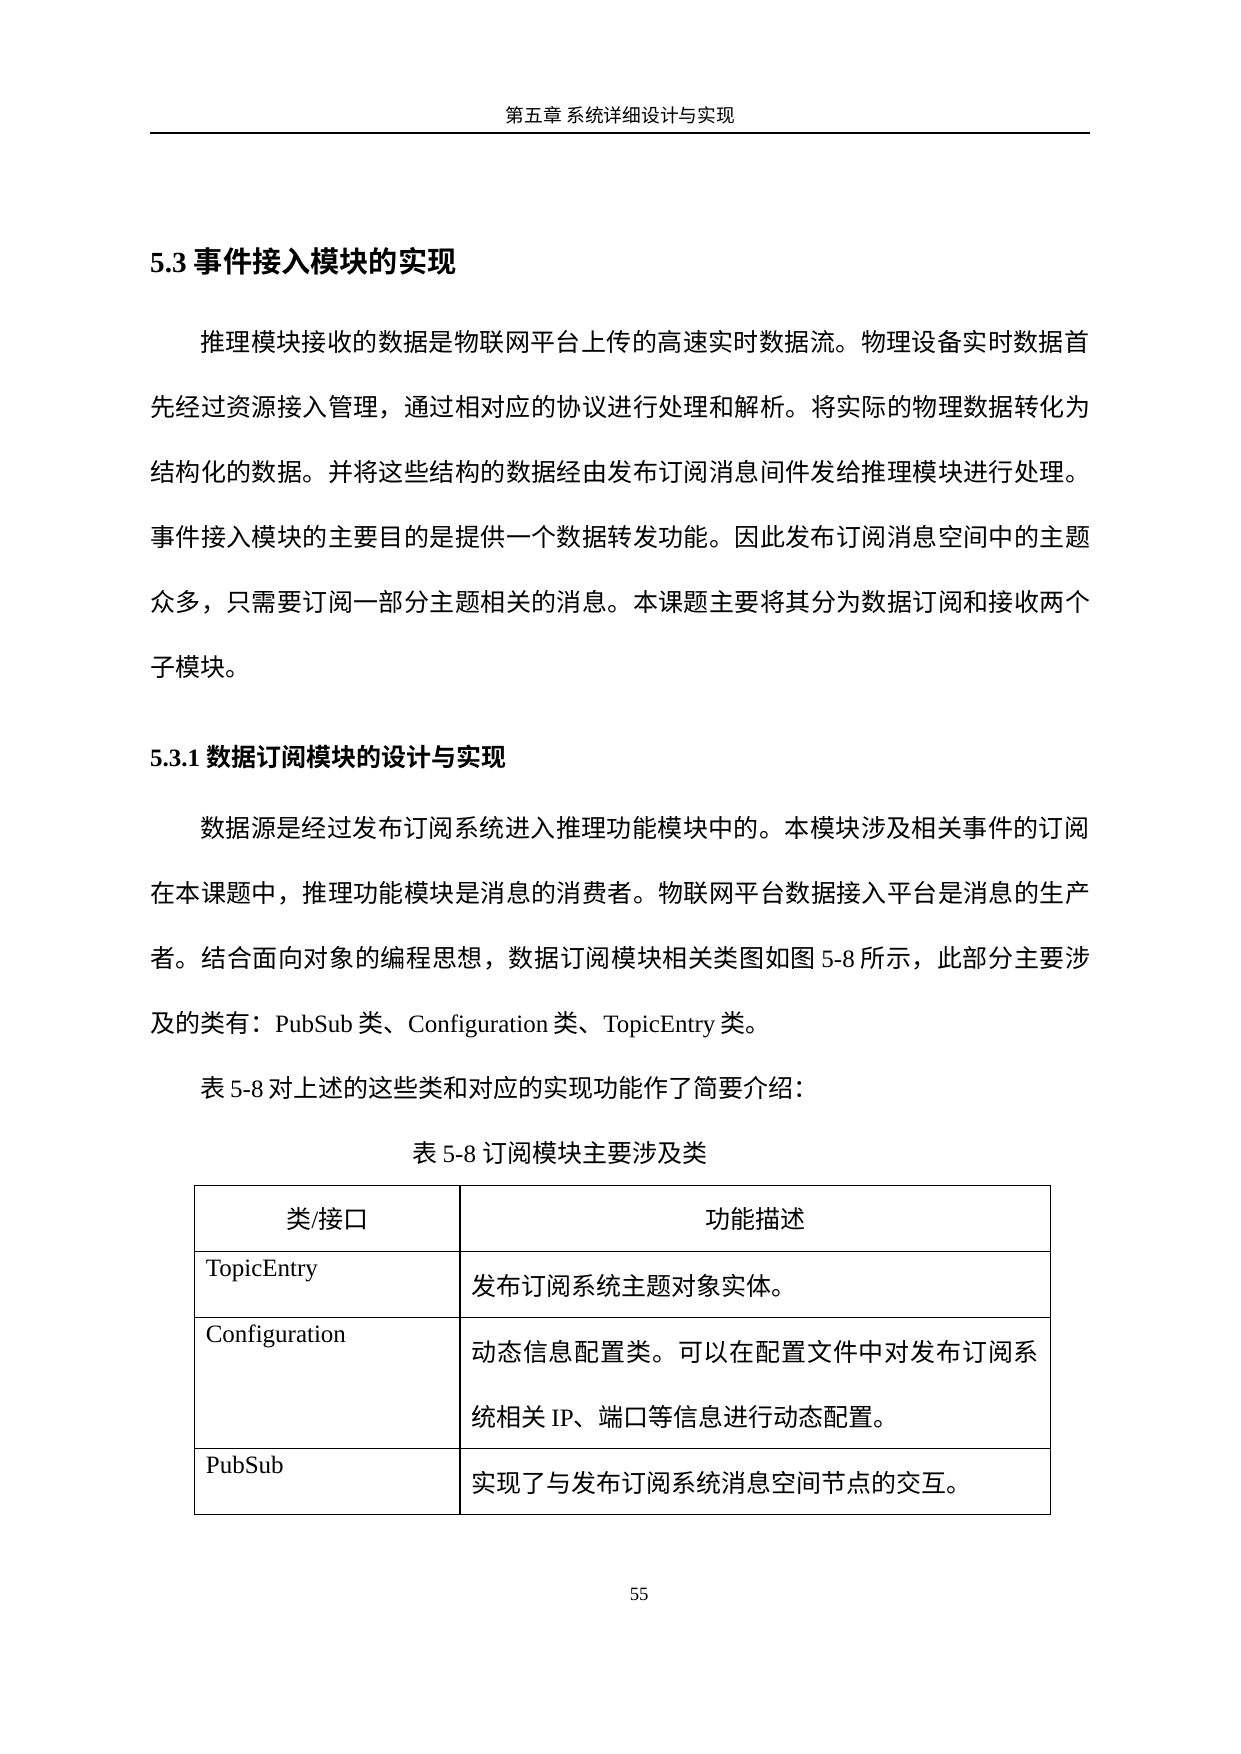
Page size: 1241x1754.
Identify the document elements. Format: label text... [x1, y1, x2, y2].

subtitle 5.3 事件接入模块的实现 [150, 227, 1090, 292]
table_header 类/接口 [195, 1186, 459, 1251]
text 表5-8 订阅模块主要涉及类 [150, 1119, 1090, 1184]
table_header 功能描述 [461, 1186, 1050, 1251]
table_cell 发布订阅系统主题对象实体。 [461, 1252, 1050, 1317]
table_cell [461, 1449, 1050, 1514]
table_cell TopicEntry [195, 1252, 459, 1317]
table_cell PubSub [195, 1449, 459, 1514]
text 推理模块接收的数据是物联网平台上传的高速实时数据流。物理设备实时数据首先经过资源接入管理，通过相对应的协议进行处理和解析。将实际的物理数据转化为结构化的数据。并将这些结构的数据经由发布订阅消息间件发给推理模块进行处理。事件接入模块的主要目的是提供一个数据转发功能。因此发布订阅消息空间中的主题众多，只需要订阅一部分主题相关的消息。本课题主要将其分为数据订阅和接收两个子模块。 [150, 308, 1090, 698]
text 数据源是经过发布订阅系统进入推理功能模块中的。本模块涉及相关事件的订阅。在本课题中，推理功能模块是消息的消费者。物联网平台数据接入平台是消息的生产者。结合面向对象的编程思想，数据订阅模块相关类图如图5-8所示，此部分主要涉及的类有：PubSub类、Configuration类、TopicEntry类。 [150, 794, 1090, 1054]
table_cell Configuration [195, 1318, 459, 1448]
subtitle 5.3.1 数据订阅模块的设计与实现 [150, 723, 1090, 788]
text 表5-8对上述的这些类和对应的实现功能作了简要介绍： [150, 1054, 1090, 1119]
table_cell 动态信息配置类。可以在配置文件中对发布订阅系统相关IP、端口等信息进行动态配置。 [461, 1318, 1050, 1448]
